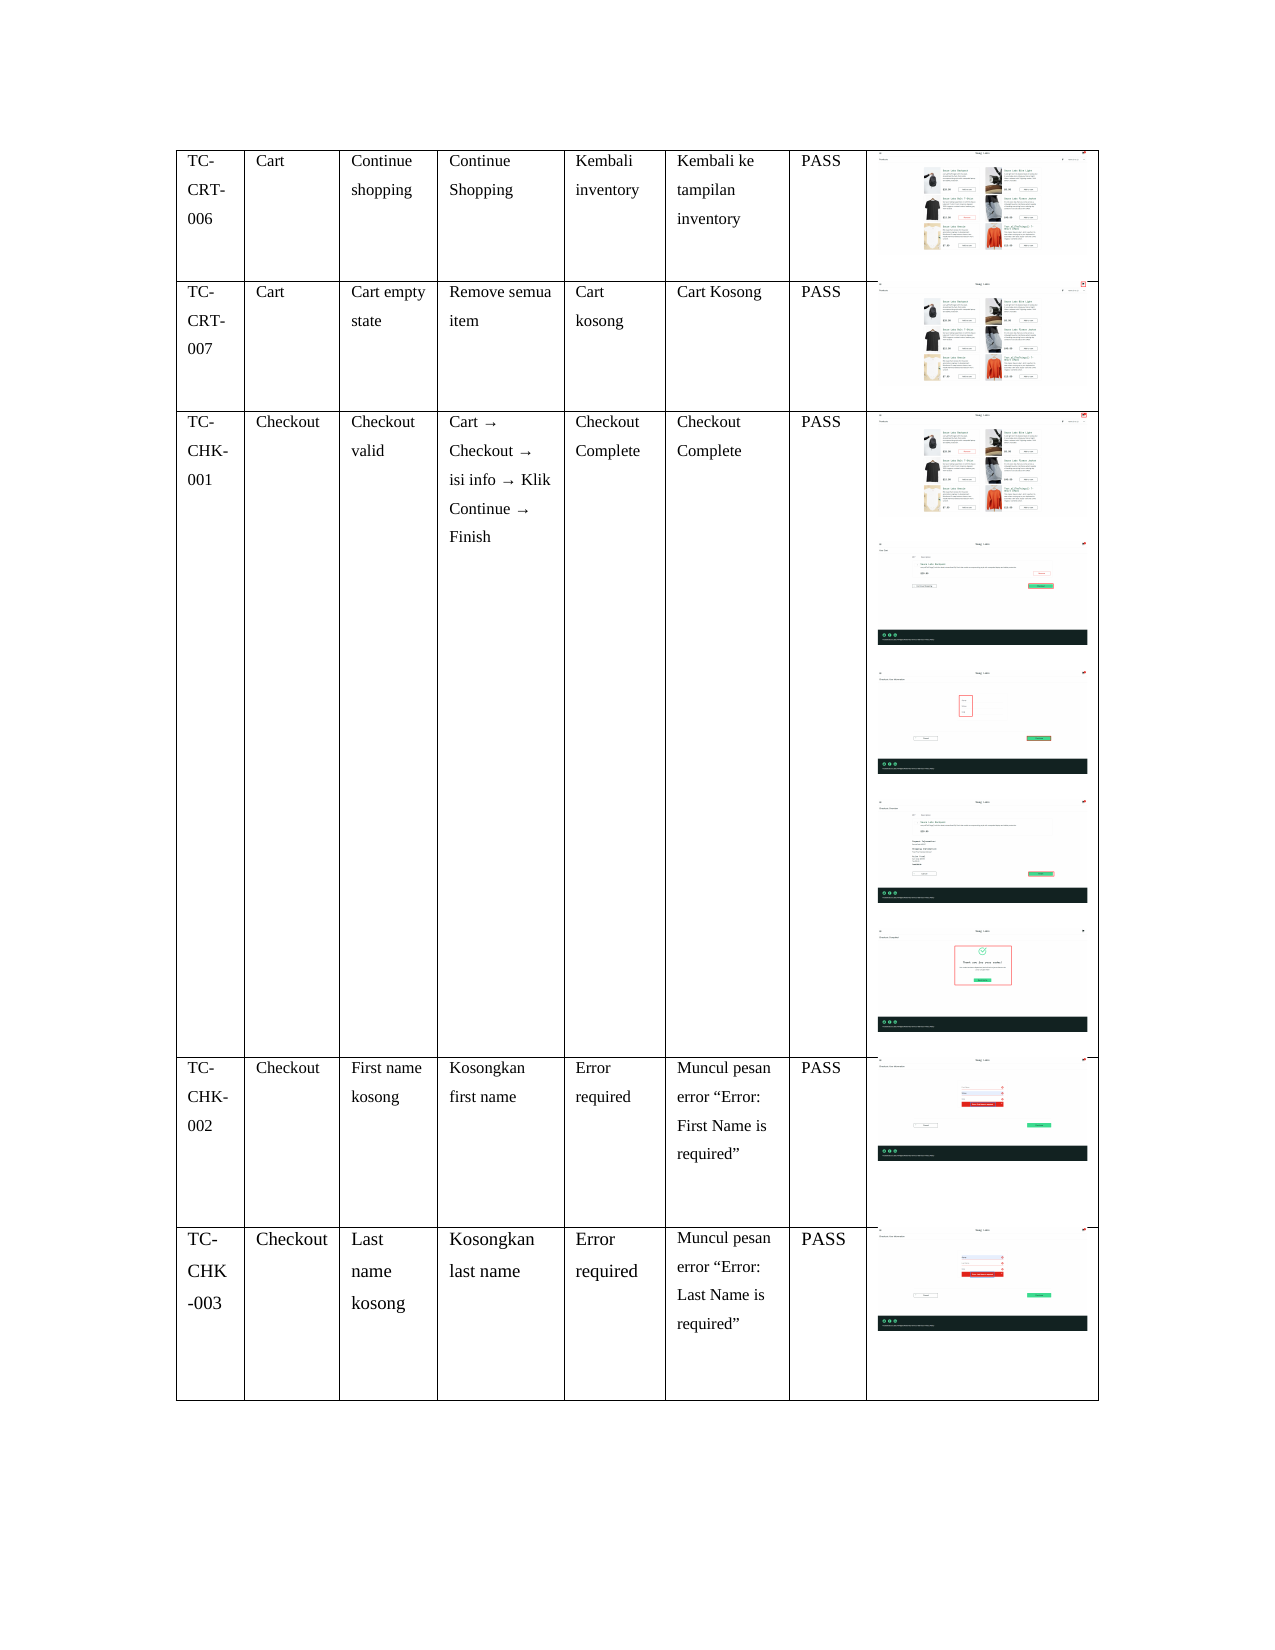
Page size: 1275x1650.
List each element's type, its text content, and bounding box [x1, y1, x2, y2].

table_cell [867, 412, 1098, 1057]
table_cell TC-CHK-001 [177, 412, 244, 1057]
picture [877, 1227, 1088, 1331]
table_cell [867, 151, 1098, 281]
table_cell Muncul pesan error “Error: First Name is required” [666, 1058, 789, 1227]
table_cell Checkout [245, 1058, 339, 1227]
table_cell Cart → Checkout → isi info → Klik Continue → Finish [438, 412, 564, 1057]
table_cell Cart [245, 151, 339, 281]
table_cell Continue Shopping [438, 151, 564, 281]
table_cell Kosongkan first name [438, 1058, 564, 1227]
table_cell PASS [790, 1058, 866, 1227]
picture [877, 670, 1088, 774]
picture [877, 281, 1088, 386]
table_cell TC-CHK-002 [177, 1058, 244, 1227]
table_cell TC-CRT-007 [177, 282, 244, 411]
table_cell [867, 1228, 1098, 1400]
table_cell Kosongkan last name [438, 1228, 564, 1400]
table_cell TC-CHK-003 [177, 1228, 244, 1400]
table_cell Checkout [245, 1228, 339, 1400]
table_cell Kembali ke tampilan inventory [666, 151, 789, 281]
picture [877, 541, 1088, 645]
table_cell Checkout [245, 412, 339, 1057]
table_cell Checkout Complete [666, 412, 789, 1057]
picture [877, 151, 1088, 255]
table_cell Remove semua item [438, 282, 564, 411]
table_cell PASS [790, 412, 866, 1057]
table_cell PASS [790, 151, 866, 281]
picture [877, 412, 1088, 517]
table_cell Error required [565, 1058, 665, 1227]
table_cell Last name kosong [340, 1228, 437, 1400]
table_cell PASS [790, 282, 866, 411]
table_cell Cart Kosong [666, 282, 789, 411]
table_cell Cart [245, 282, 339, 411]
table_cell PASS [790, 1228, 866, 1400]
table_cell Cart kosong [565, 282, 665, 411]
table_cell Checkout valid [340, 412, 437, 1057]
table_cell Kembali inventory [565, 151, 665, 281]
table_cell [867, 1058, 1098, 1227]
picture [877, 1057, 1088, 1161]
picture [877, 928, 1088, 1032]
table_cell Error required [565, 1228, 665, 1400]
table_cell TC-CRT-006 [177, 151, 244, 281]
picture [877, 799, 1088, 903]
table_cell First name kosong [340, 1058, 437, 1227]
table_cell [867, 282, 1098, 411]
table_cell Cart empty state [340, 282, 437, 411]
table_cell Checkout Complete [565, 412, 665, 1057]
table_cell Continue shopping [340, 151, 437, 281]
table_cell Muncul pesan error “Error: Last Name is required” [666, 1228, 789, 1400]
